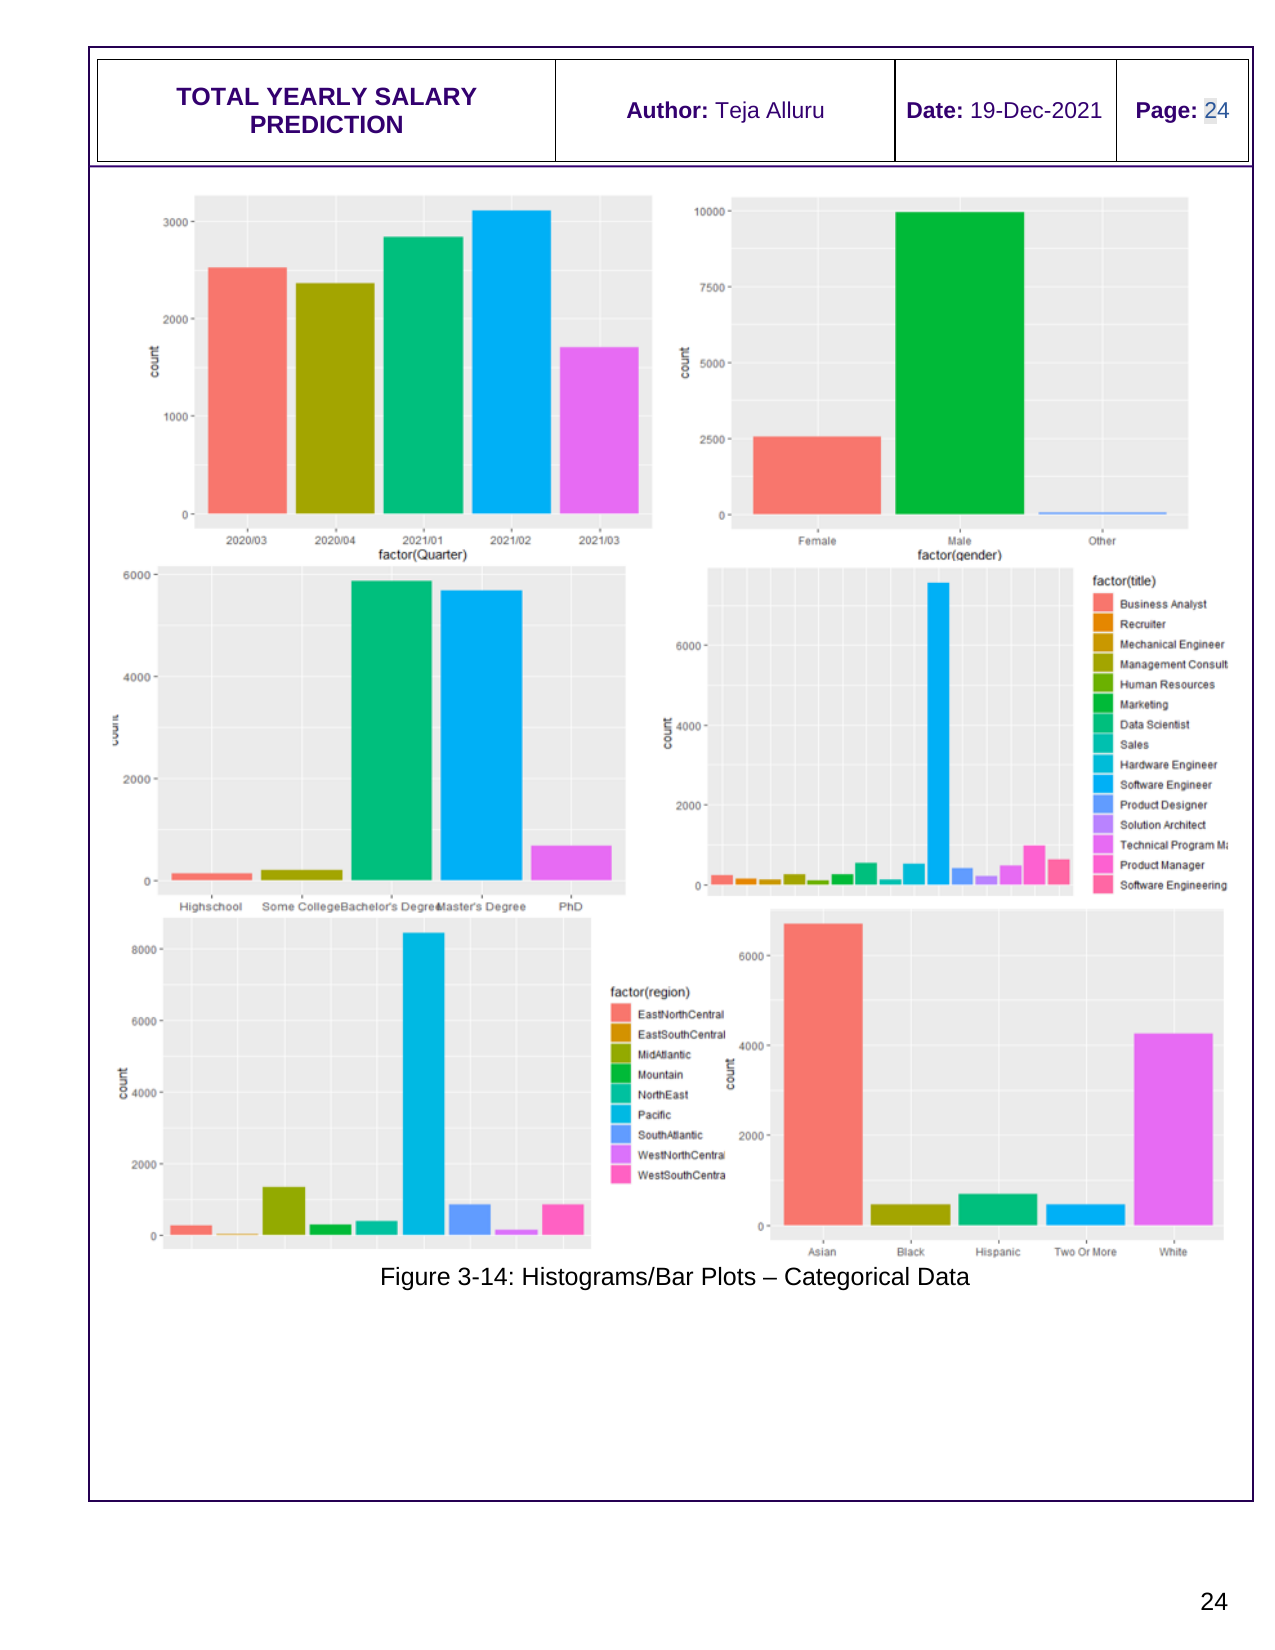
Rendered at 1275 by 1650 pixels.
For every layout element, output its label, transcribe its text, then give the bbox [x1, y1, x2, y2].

picture [112, 190, 1229, 1262]
